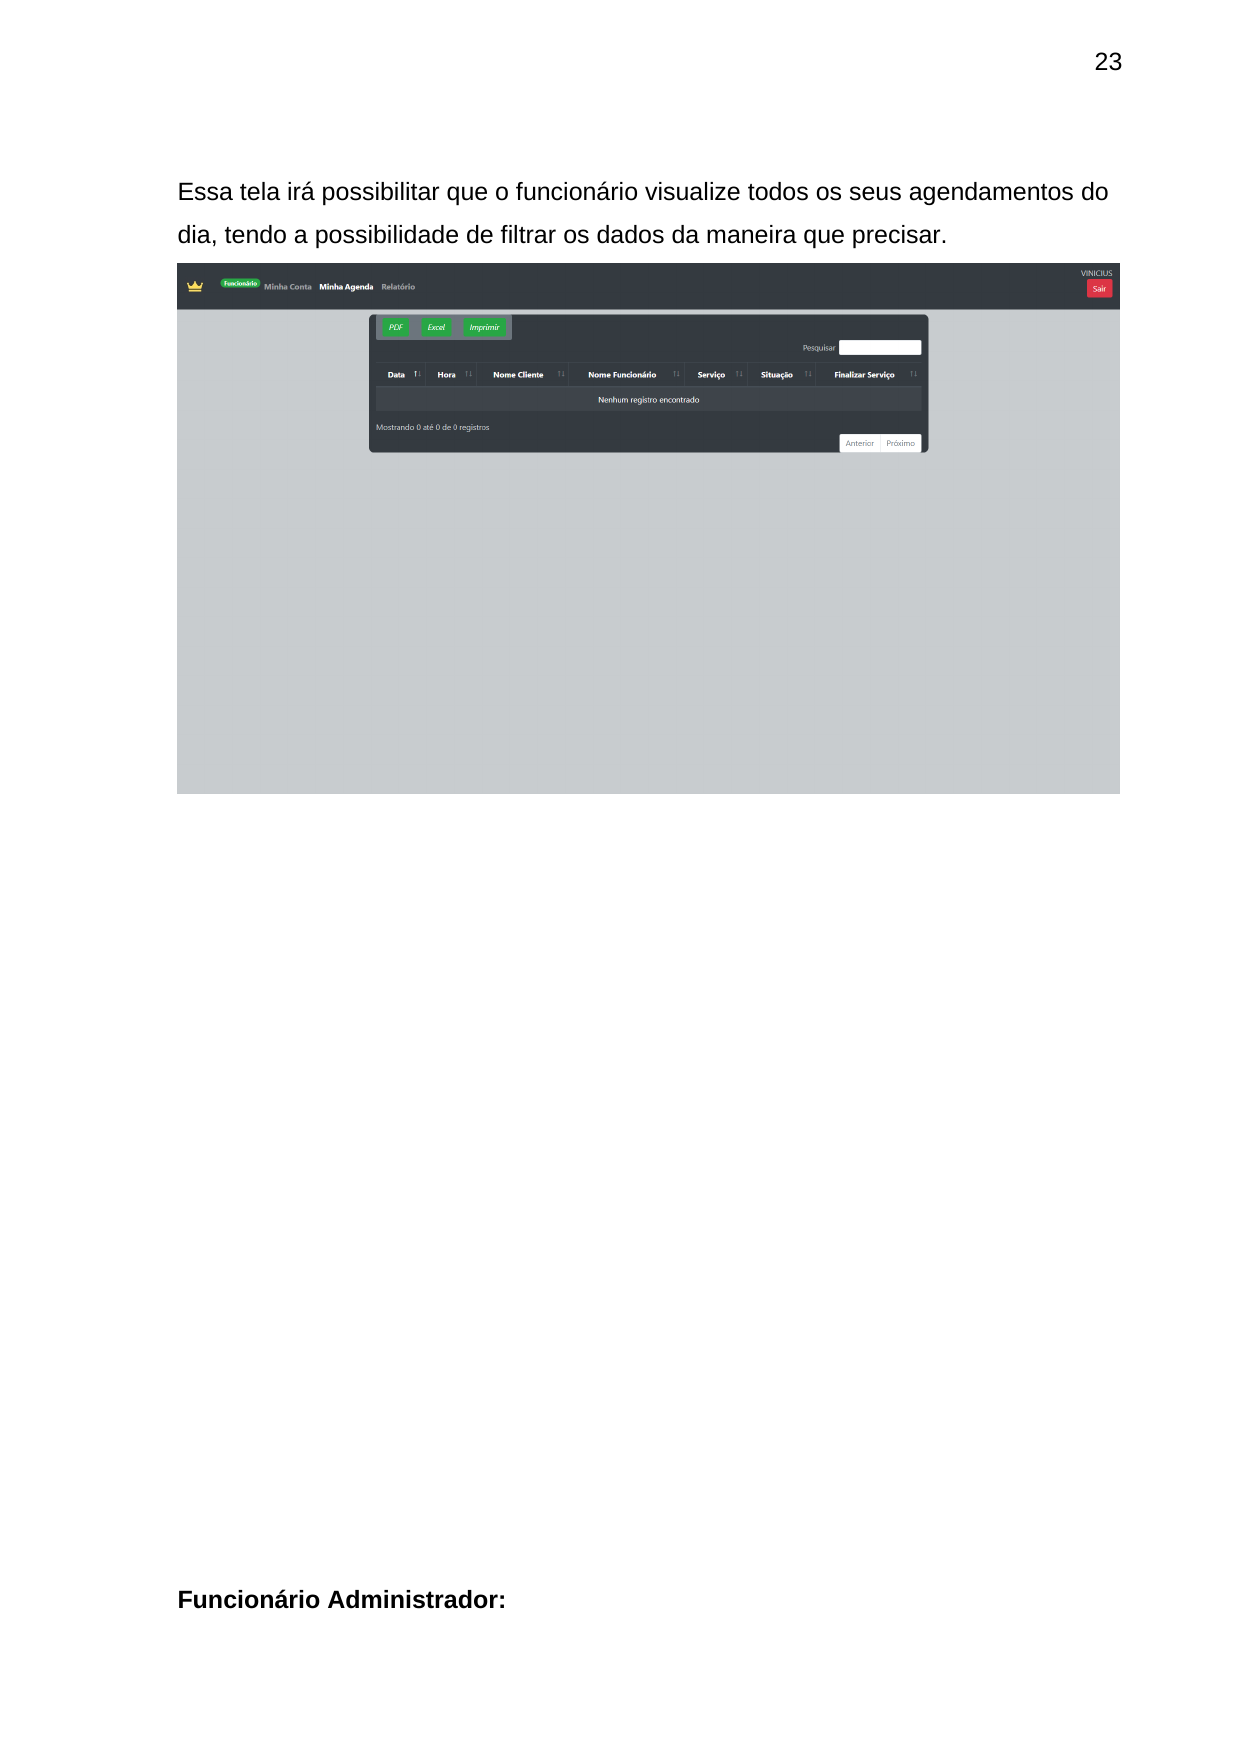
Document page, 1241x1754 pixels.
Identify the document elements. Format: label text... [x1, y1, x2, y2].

text Essa tela irá possibilitar que o funcionário visualize todos os seus agendamentos do dia, tendo a possibilidade de filtrar os dados da maneira que precisar. [177, 177, 1122, 249]
text Funcionário Administrador: [177, 1585, 1122, 1613]
picture [177, 263, 1120, 794]
